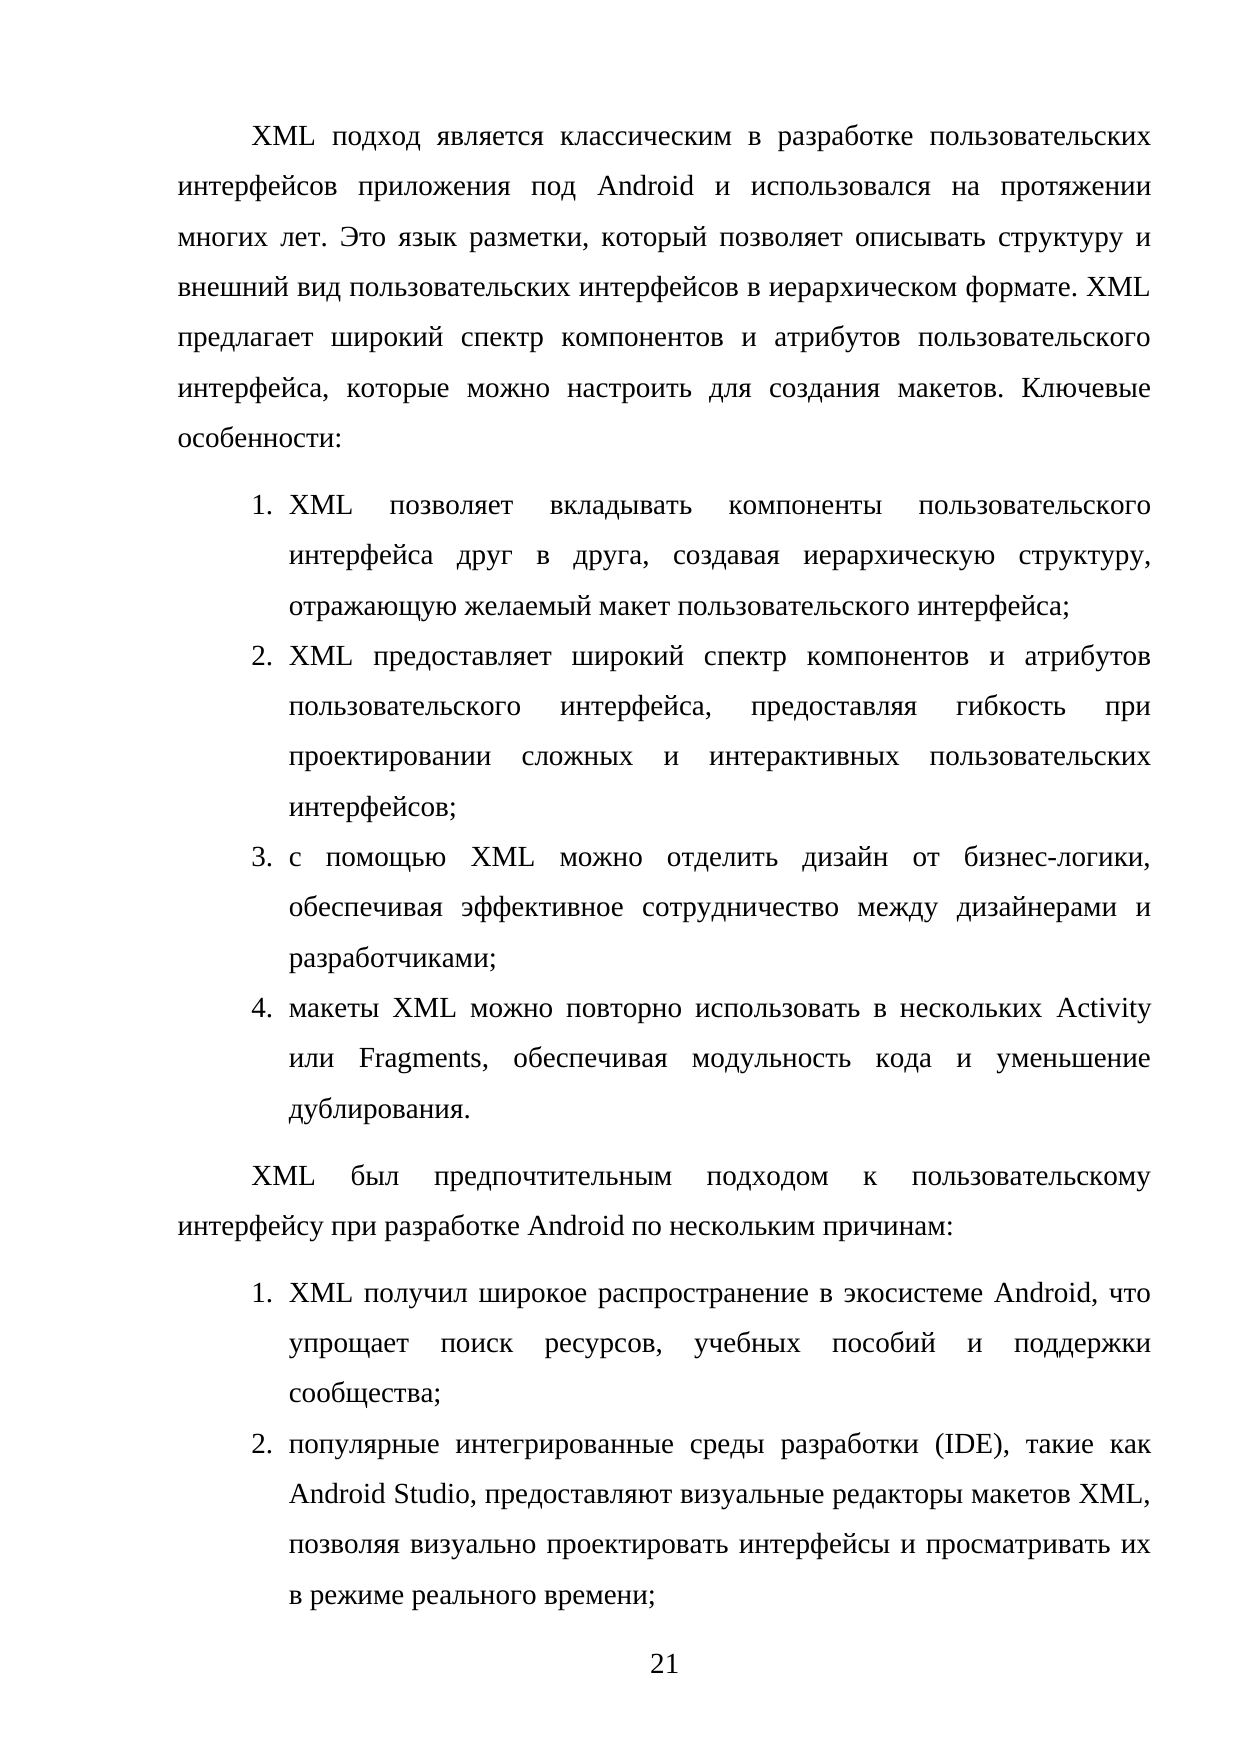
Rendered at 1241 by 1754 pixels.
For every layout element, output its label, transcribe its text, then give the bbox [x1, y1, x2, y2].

list XML позволяет вкладывать компоненты пользовательского интерфейса друг в друга, создавая иерархическую структуру, отражающую желаемый макет пользовательского интерфейса; [251, 487, 1152, 621]
text XML подход является классическим в разработке пользовательских интерфейсов приложения под Android и использовался на протяжении многих лет. Это язык разметки, который позволяет описывать структуру и внешний вид пользовательских интерфейсов в иерархическом формате. XML предлагает широкий спектр компонентов и атрибутов пользовательского интерфейса, которые можно настроить для создания макетов. Ключевые особенности: [177, 118, 1152, 453]
list XML предоставляет широкий спектр компонентов и атрибутов пользовательского интерфейса, предоставляя гибкость при проектировании сложных и интерактивных пользовательских интерфейсов; [251, 638, 1152, 822]
list XML получил широкое распространение в экосистеме Android, что упрощает поиск ресурсов, учебных пособий и поддержки сообщества; [251, 1275, 1152, 1409]
text XML был предпочтительным подходом к пользовательскому интерфейсу при разработке Android по нескольким причинам: [177, 1158, 1152, 1242]
list макеты XML можно повторно использовать в нескольких Activity или Fragments, обеспечивая модульность кода и уменьшение дублирования. [251, 990, 1152, 1124]
list популярные интегрированные среды разработки (IDE), такие как Android Studio, предоставляют визуальные редакторы макетов XML, позволяя визуально проектировать интерфейсы и просматривать их в режиме реального времени; [251, 1426, 1152, 1610]
list с помощью XML можно отделить дизайн от бизнес-логики, обеспечивая эффективное сотрудничество между дизайнерами и разработчиками; [251, 839, 1152, 973]
